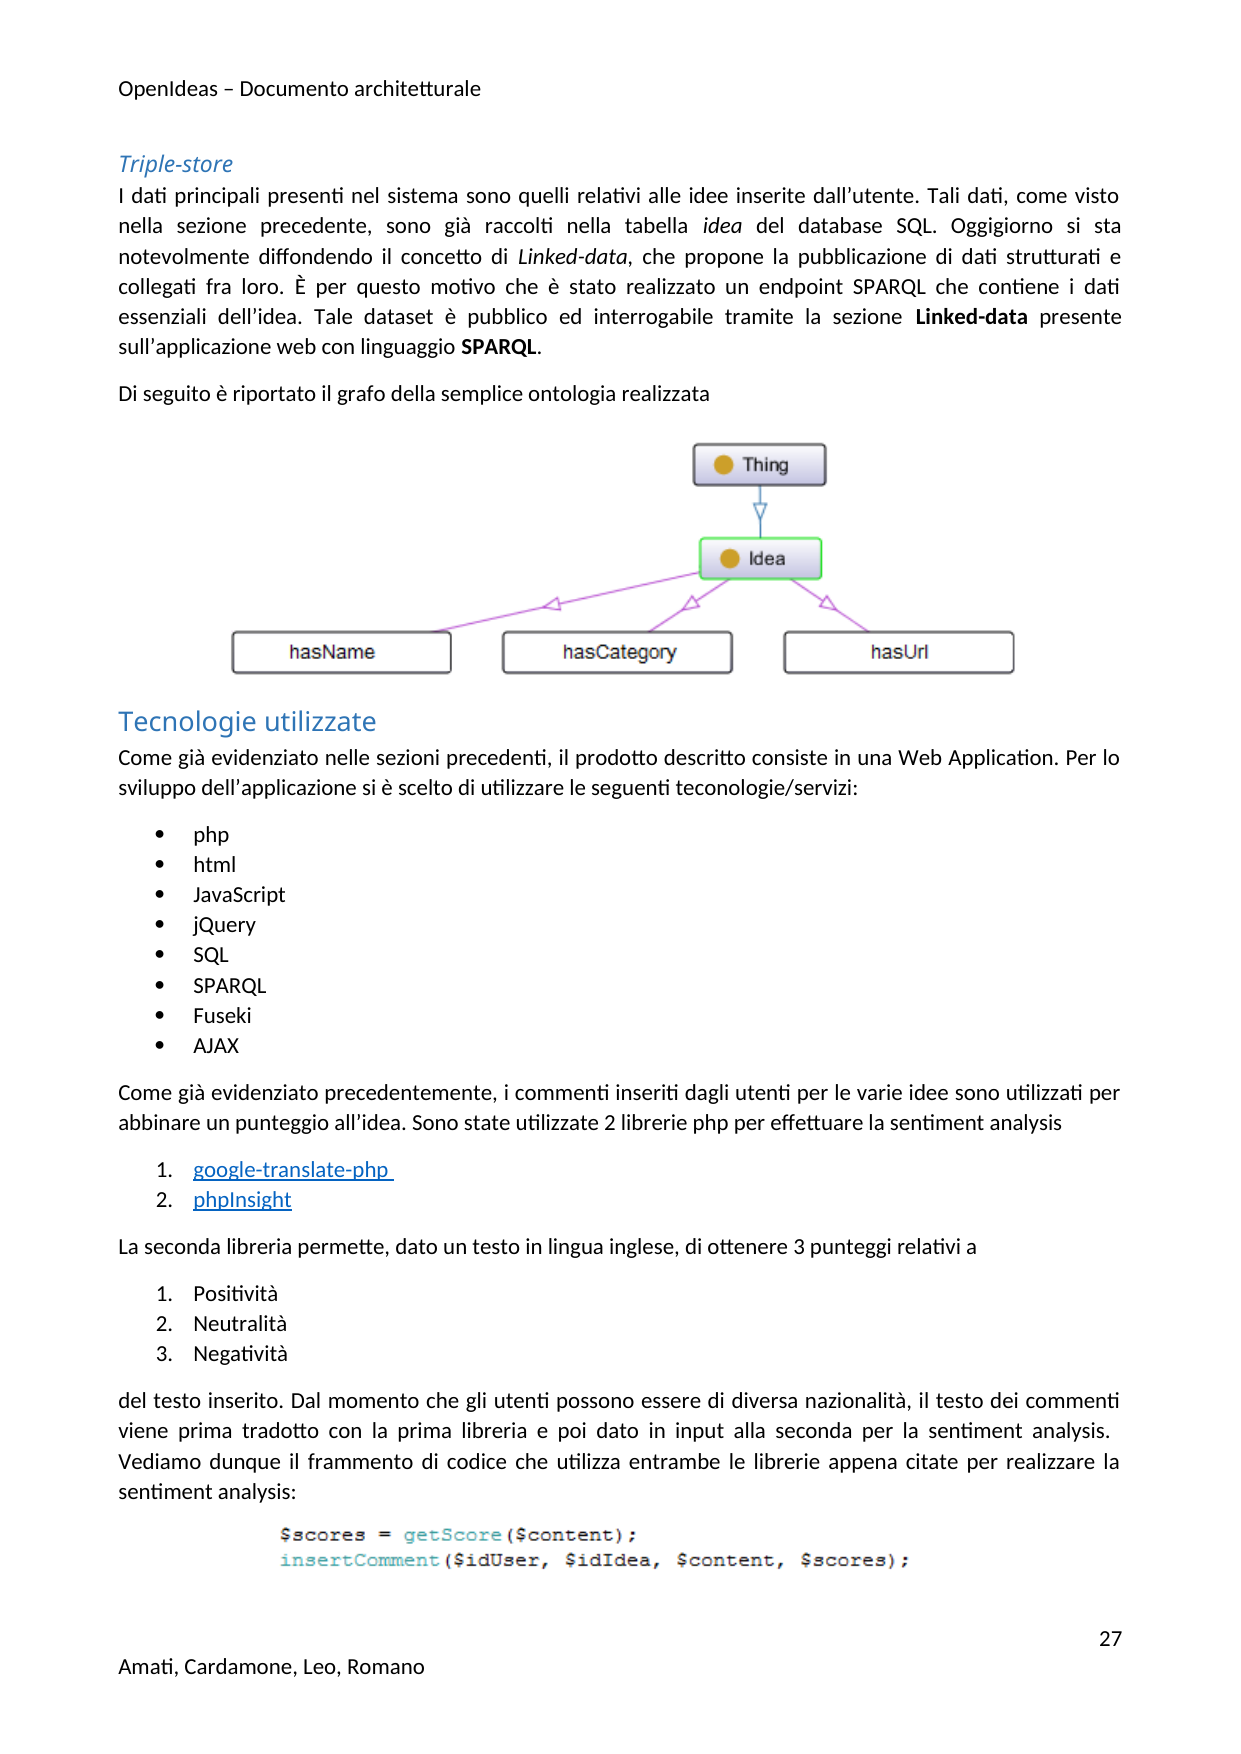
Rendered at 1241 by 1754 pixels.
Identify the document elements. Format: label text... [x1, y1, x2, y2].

list SPARQL [156, 971, 1122, 999]
subtitle Triple-store [118, 148, 1122, 179]
text del testo inserito. Dal momento che gli utenti possono essere di diversa nazionalità, il testo dei commenti viene prima tradotto con la prima libreria e poi dato in input alla seconda per la sentiment analysis. Vediamo dunque il frammento di codice che utilizza entrambe le librerie appena citate per realizzare la sentiment analysis: [118, 1386, 1122, 1505]
text La seconda libreria permette, dato un testo in lingua inglese, di ottenere 3 punteggi relativi a [118, 1232, 1122, 1260]
subtitle Tecnologie utilizzate [118, 703, 1122, 740]
text Di seguito è riportato il grafo della semplice ontologia realizzata [118, 379, 1122, 407]
list AJAX [156, 1031, 1122, 1059]
text Come già evidenziato nelle sezioni precedenti, il prodotto descritto consiste in una Web Application. Per lo sviluppo dell’applicazione si è scelto di utilizzare le seguenti teconologie/servizi: [118, 743, 1122, 801]
list JavaScript [156, 880, 1122, 908]
picture [275, 1523, 965, 1584]
list SQL [156, 941, 1122, 968]
list html [156, 850, 1122, 878]
list jQuery [156, 910, 1122, 938]
list phpInsight [156, 1185, 1122, 1213]
list Neutralità [156, 1309, 1122, 1337]
list php [156, 820, 1122, 848]
list Fuseki [156, 1001, 1122, 1029]
list google-translate-php [156, 1155, 1122, 1183]
text Come già evidenziato precedentemente, i commenti inseriti dagli utenti per le varie idee sono utilizzati per abbinare un punteggio all’idea. Sono state utilizzate 2 librerie php per effettuare la sentiment analysis [118, 1078, 1122, 1136]
list Positività [156, 1279, 1122, 1307]
picture [219, 426, 1021, 684]
text I dati principali presenti nel sistema sono quelli relativi alle idee inserite dall’utente. Tali dati, come visto nella sezione precedente, sono già raccolti nella tabella idea del database SQL. Oggigiorno si sta notevolmente diffondendo il concetto di Linked-data, che propone la pubblicazione di dati strutturati e collegati fra loro. È per questo motivo che è stato realizzato un endpoint SPARQL che contiene i dati essenziali dell’idea. Tale dataset è pubblico ed interrogabile tramite la sezione Linked-data presente sull’applicazione web con linguaggio SPARQL. [118, 181, 1122, 360]
list Negatività [156, 1339, 1122, 1367]
